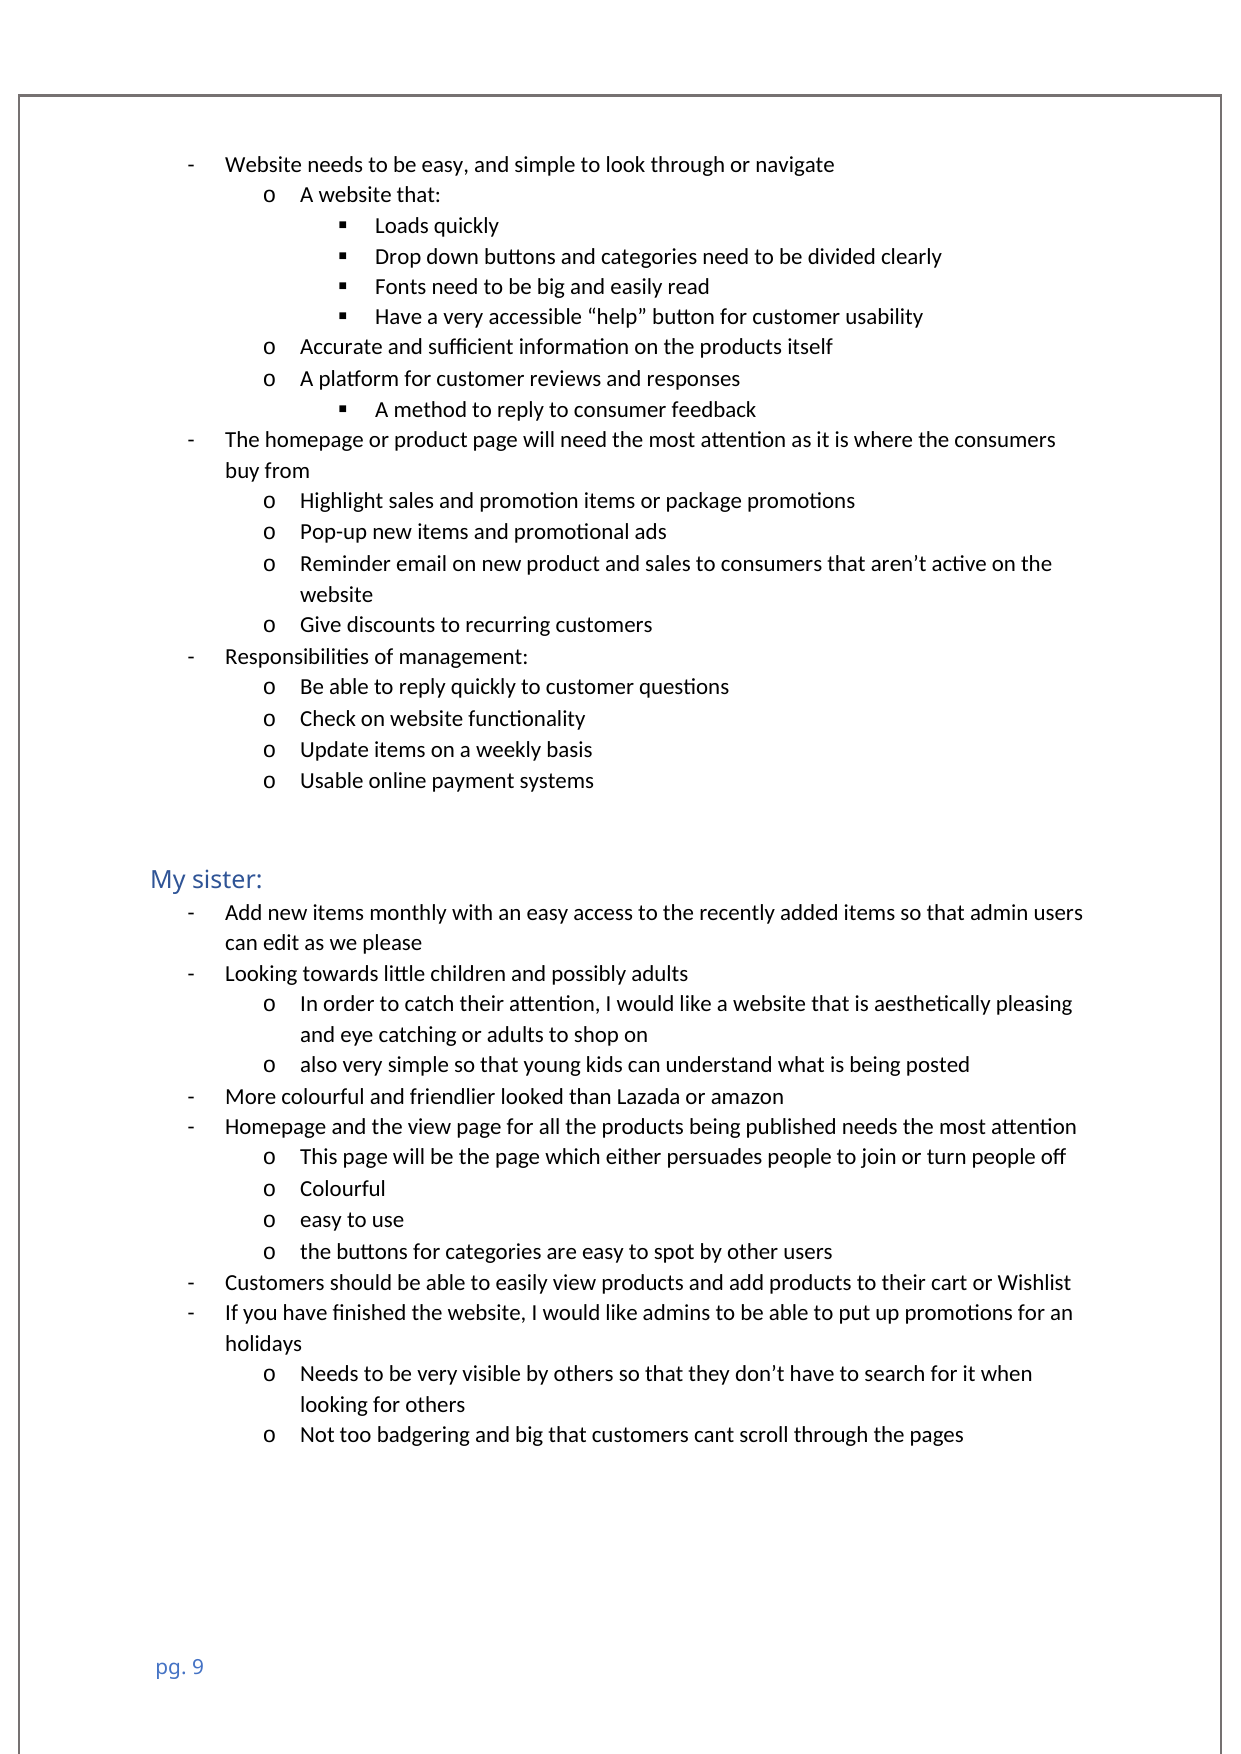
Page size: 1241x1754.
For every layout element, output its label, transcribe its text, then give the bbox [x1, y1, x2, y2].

list Highlight sales and promotion items or package promotions [262, 486, 1090, 515]
list Not too badgering and big that customers cant scroll through the pages [262, 1420, 1090, 1449]
list If you have finished the website, I would like admins to be able to put up promotions for an holidays [187, 1298, 1090, 1357]
list Needs to be very visible by others so that they don’t have to search for it when looking for others [262, 1359, 1090, 1418]
list Usable online payment systems [262, 767, 1090, 796]
list Reminder email on new product and sales to consumers that aren’t active on the website [262, 549, 1090, 608]
list Loads quickly [337, 212, 1090, 240]
list More colourful and friendlier looked than Lazada or amazon [187, 1082, 1090, 1110]
list the buttons for categories are easy to spot by other users [262, 1237, 1090, 1266]
list Give discounts to recurring customers [262, 611, 1090, 640]
list Pop-up new items and promotional ads [262, 517, 1090, 547]
list Have a very accessible “help” button for customer usability [337, 302, 1090, 330]
list Add new items monthly with an easy access to the recently added items so that admin users can edit as we please [187, 898, 1090, 957]
list Looking towards little children and possibly adults [187, 959, 1090, 987]
list Drop down buttons and categories need to be divided clearly [337, 242, 1090, 270]
list also very simple so that young kids can understand what is being posted [262, 1051, 1090, 1080]
list Colourful [262, 1174, 1090, 1203]
list Be able to reply quickly to customer questions [262, 672, 1090, 701]
list Homepage and the view page for all the products being published needs the most attention [187, 1112, 1090, 1140]
list easy to use [262, 1205, 1090, 1234]
list Responsibilities of management: [187, 642, 1090, 670]
list A method to reply to consumer feedback [337, 395, 1090, 423]
list A platform for customer reviews and responses [262, 364, 1090, 393]
list In order to catch their attention, I would like a website that is aesthetically pleasing and eye catching or adults to shop on [262, 989, 1090, 1048]
list This page will be the page which either persuades people to join or turn people off [262, 1142, 1090, 1172]
list Check on website functionality [262, 704, 1090, 733]
list The homepage or product page will need the most attention as it is where the consumers buy from [187, 426, 1090, 484]
list Website needs to be easy, and simple to look through or navigate [187, 150, 1090, 178]
subtitle My sister: [150, 862, 1090, 896]
list Update items on a weekly basis [262, 735, 1090, 764]
list Accurate and sufficient information on the products itself [262, 332, 1090, 362]
list Fonts need to be big and easily read [337, 272, 1090, 300]
list A website that: [262, 180, 1090, 209]
list Customers should be able to easily view products and add products to their cart or Wishlist [187, 1268, 1090, 1296]
